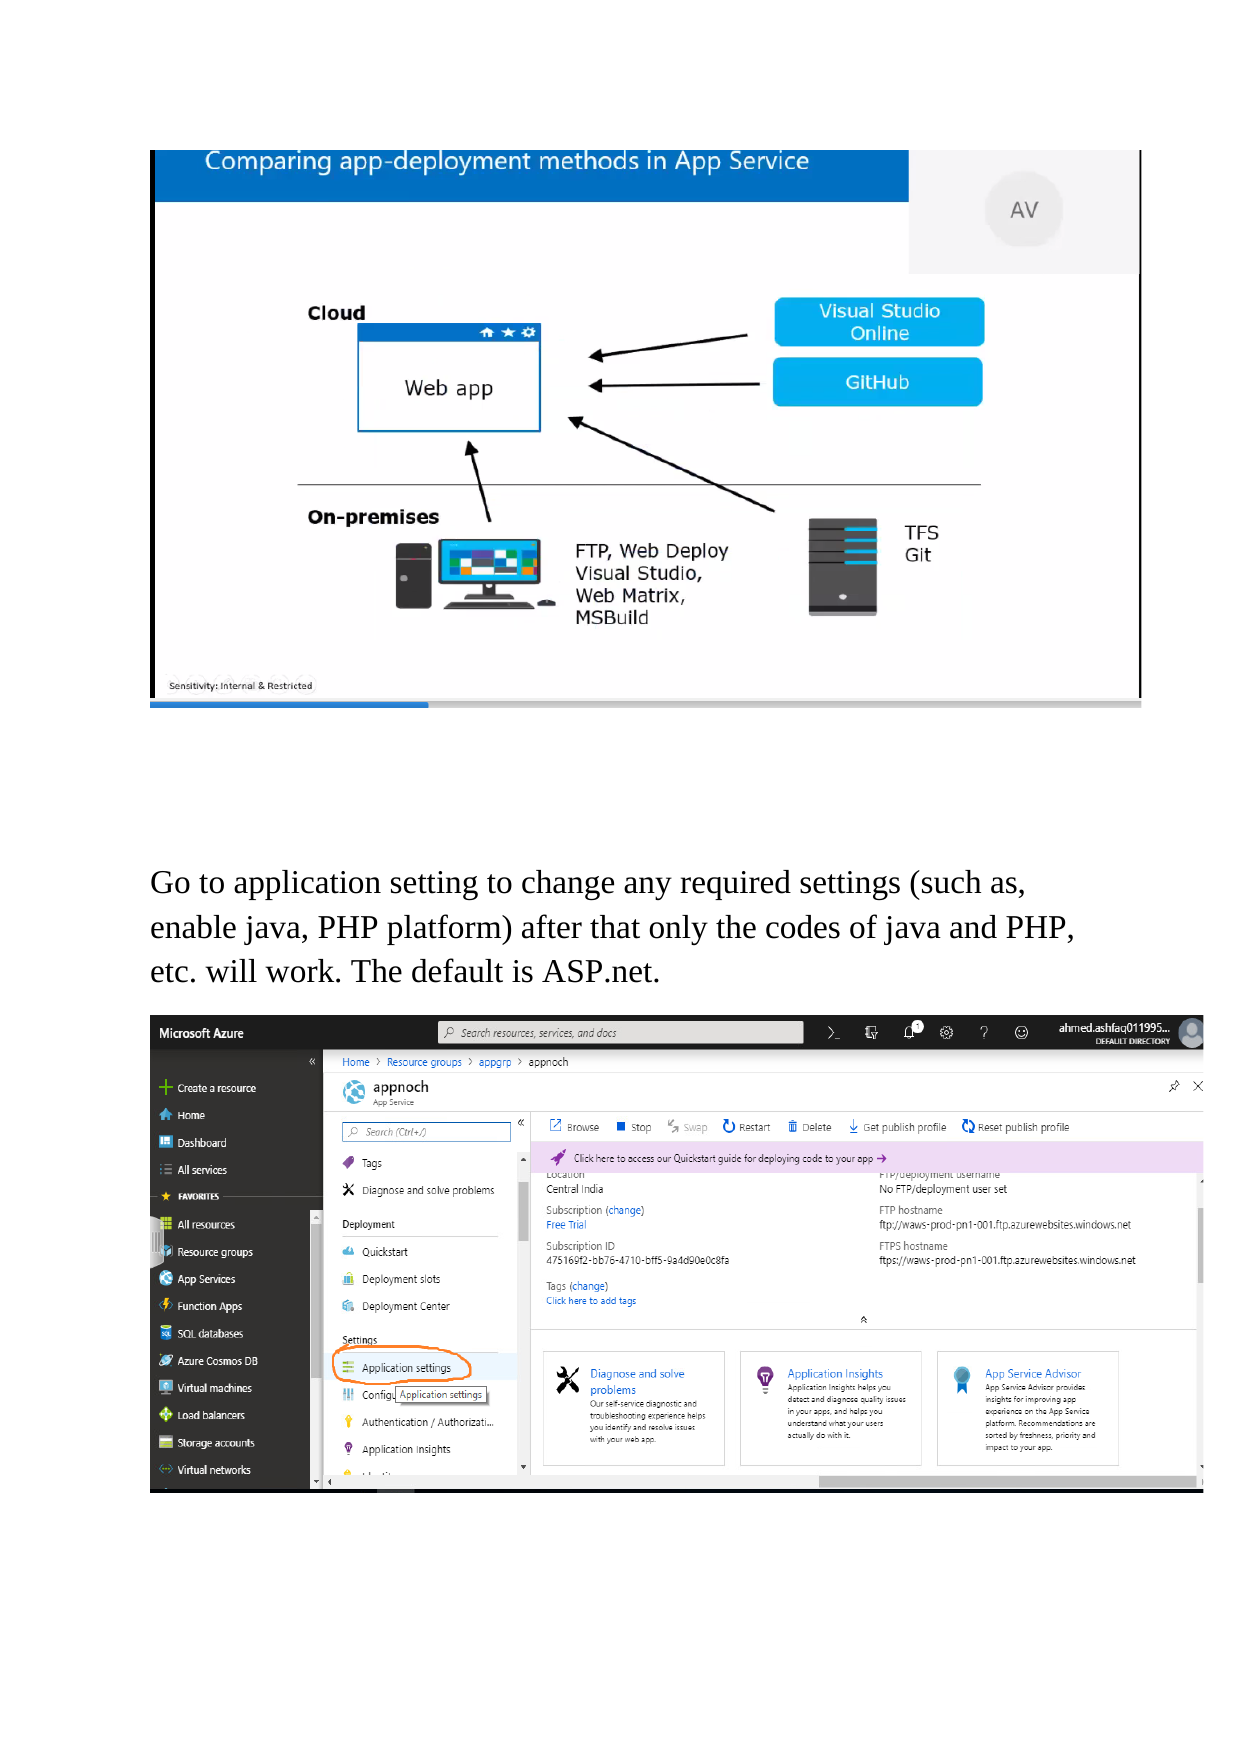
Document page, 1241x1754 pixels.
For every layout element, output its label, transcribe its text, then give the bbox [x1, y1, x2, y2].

text Go to application setting to change any required settings (such as, enable java, PHP platform) after that only the codes of java and PHP, etc. will work. The default is ASP.net. [150, 863, 1090, 989]
picture [150, 1015, 1204, 1493]
picture [150, 150, 1142, 708]
